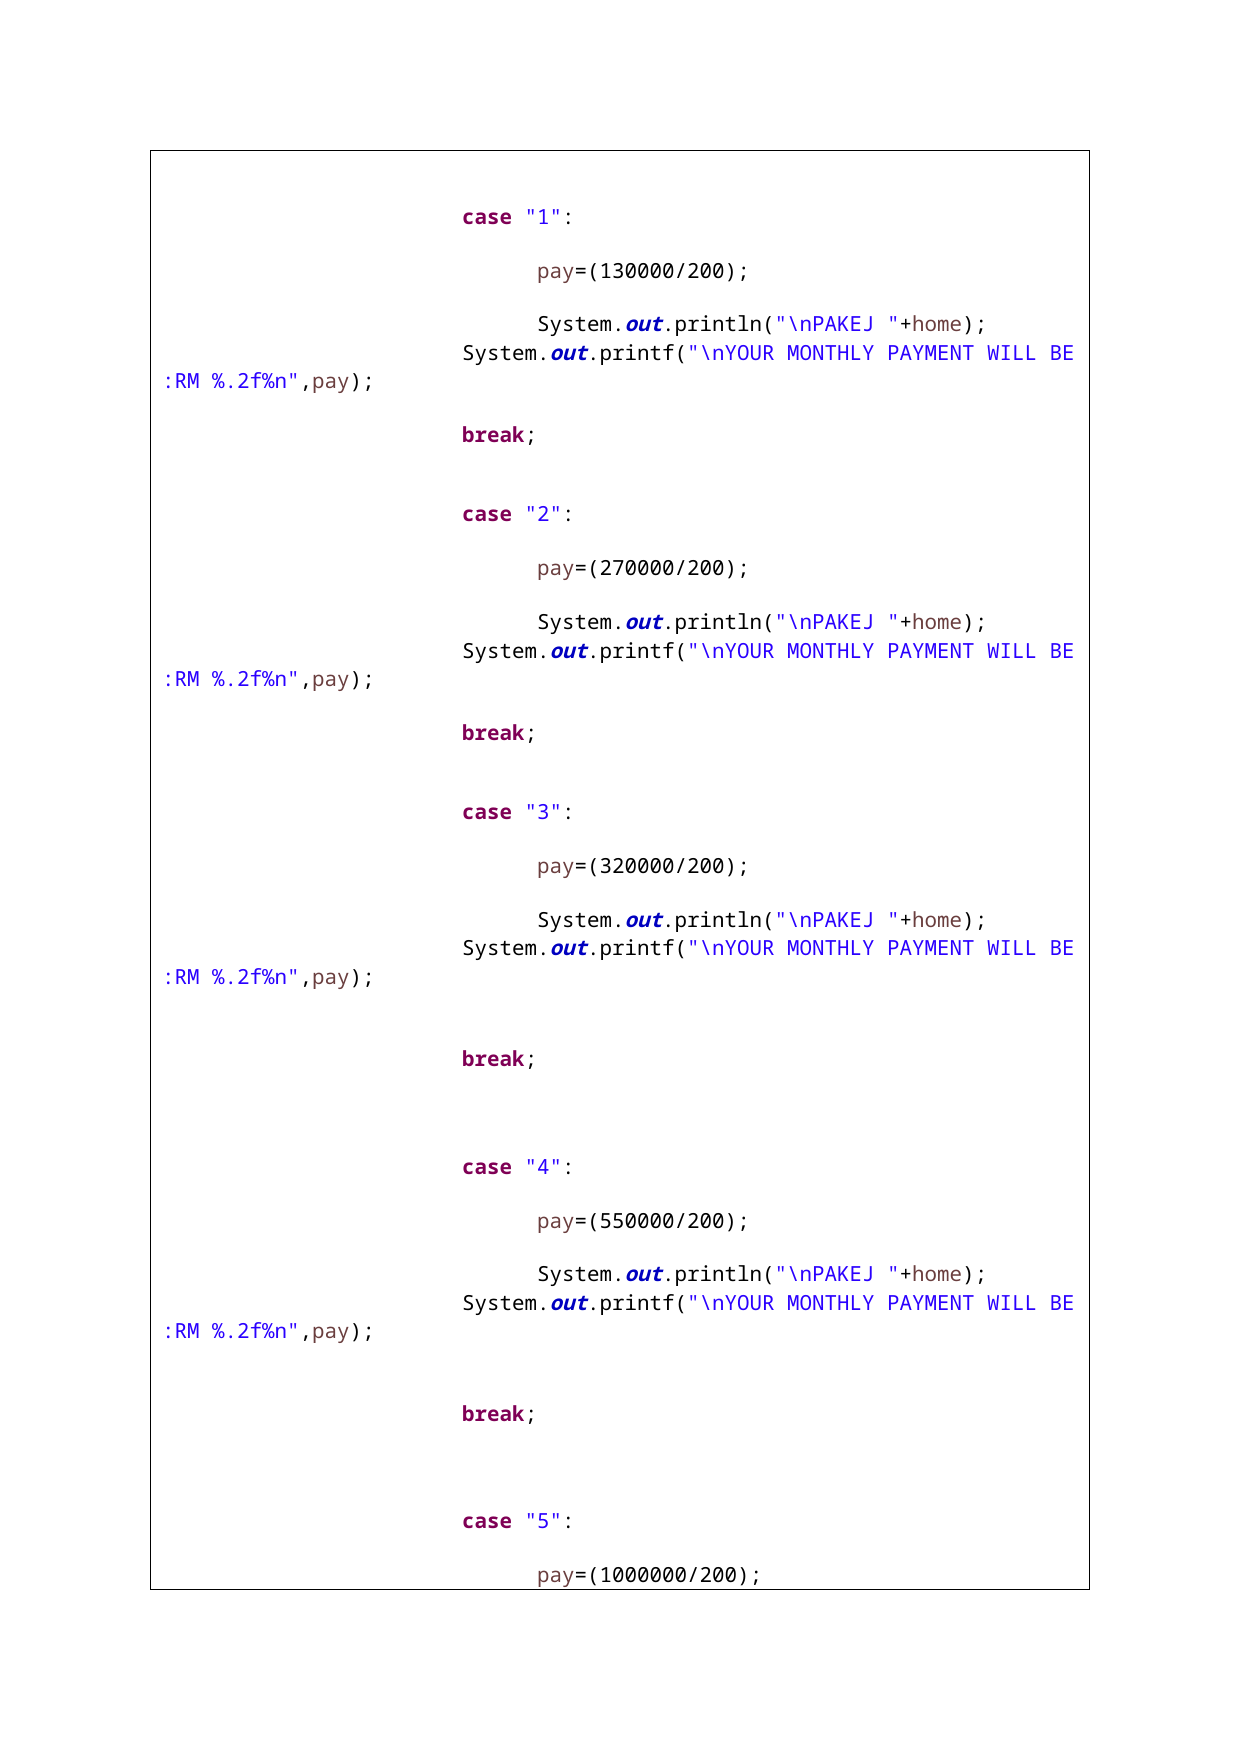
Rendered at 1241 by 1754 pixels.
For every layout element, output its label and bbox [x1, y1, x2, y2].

table_header [151, 151, 1089, 1589]
